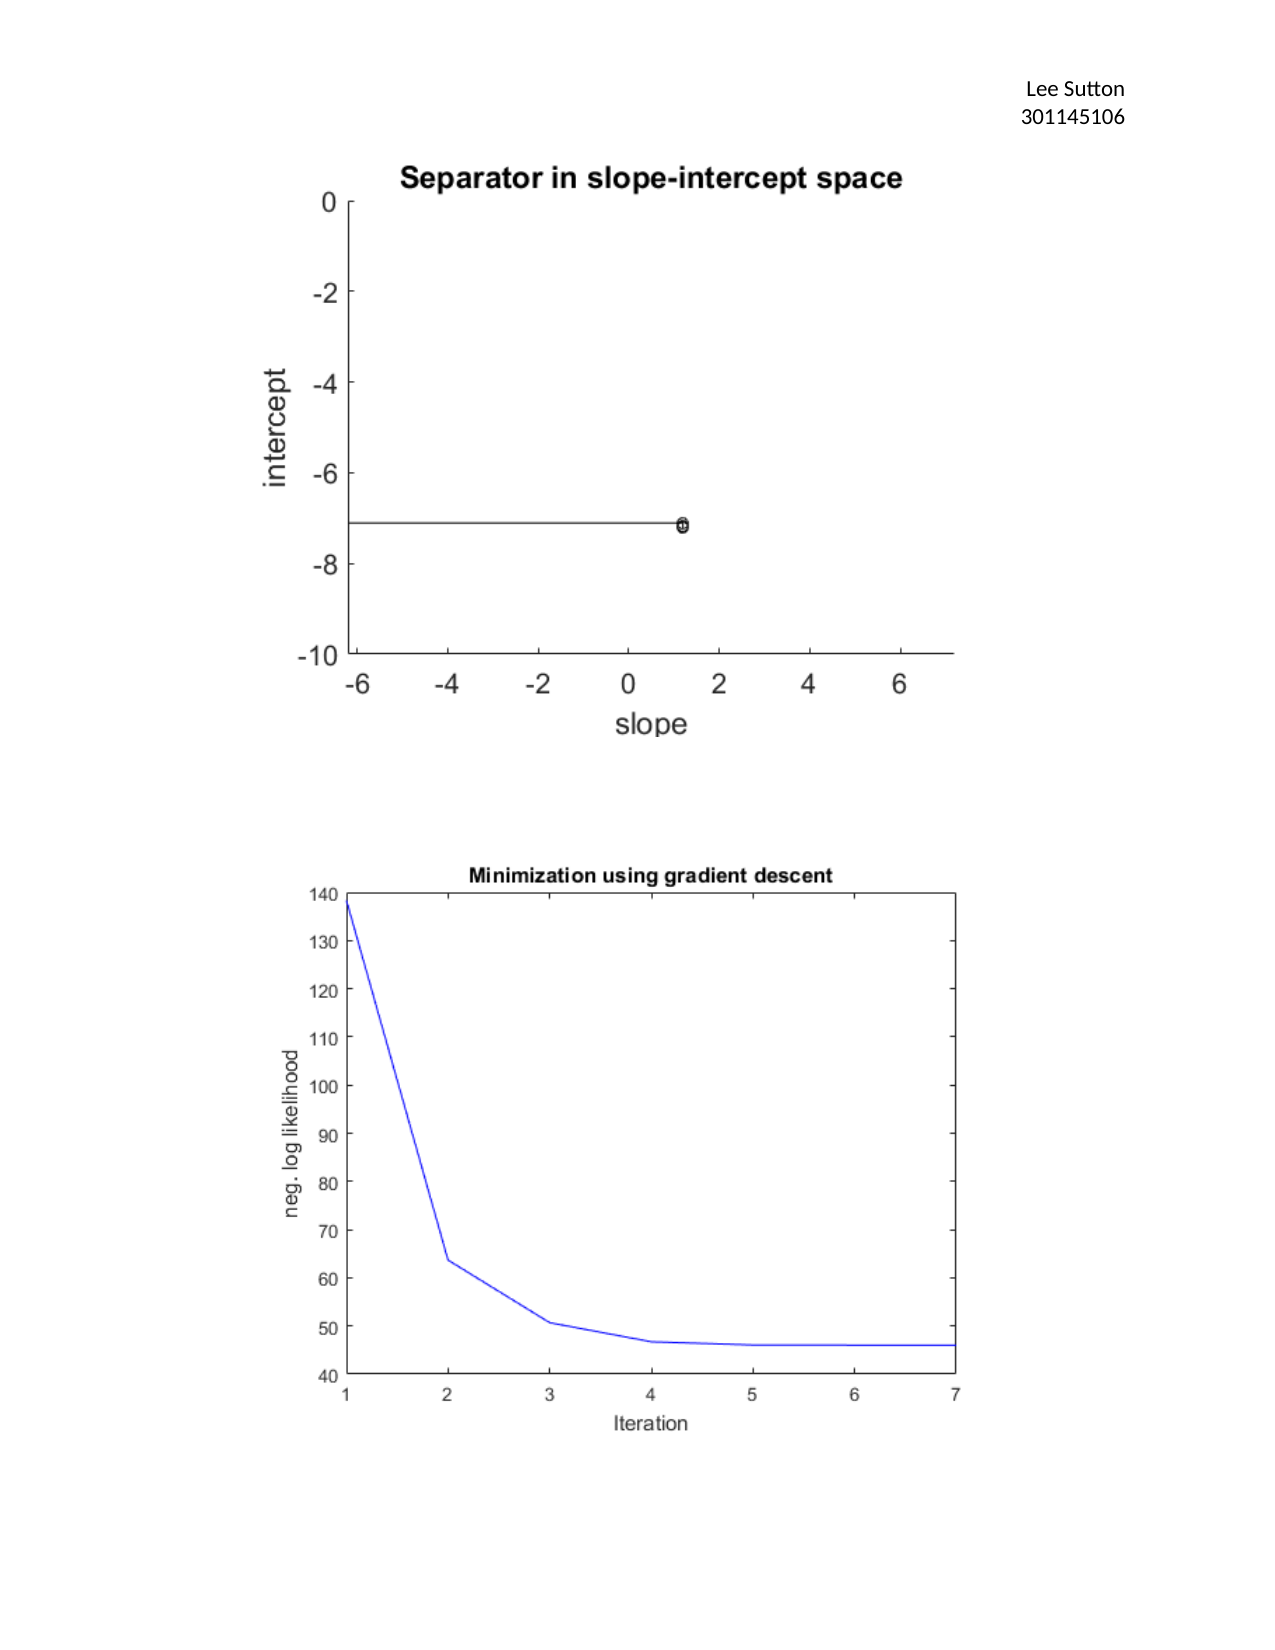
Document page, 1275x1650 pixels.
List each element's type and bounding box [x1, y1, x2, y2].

picture [244, 849, 1031, 1439]
picture [246, 150, 1029, 737]
